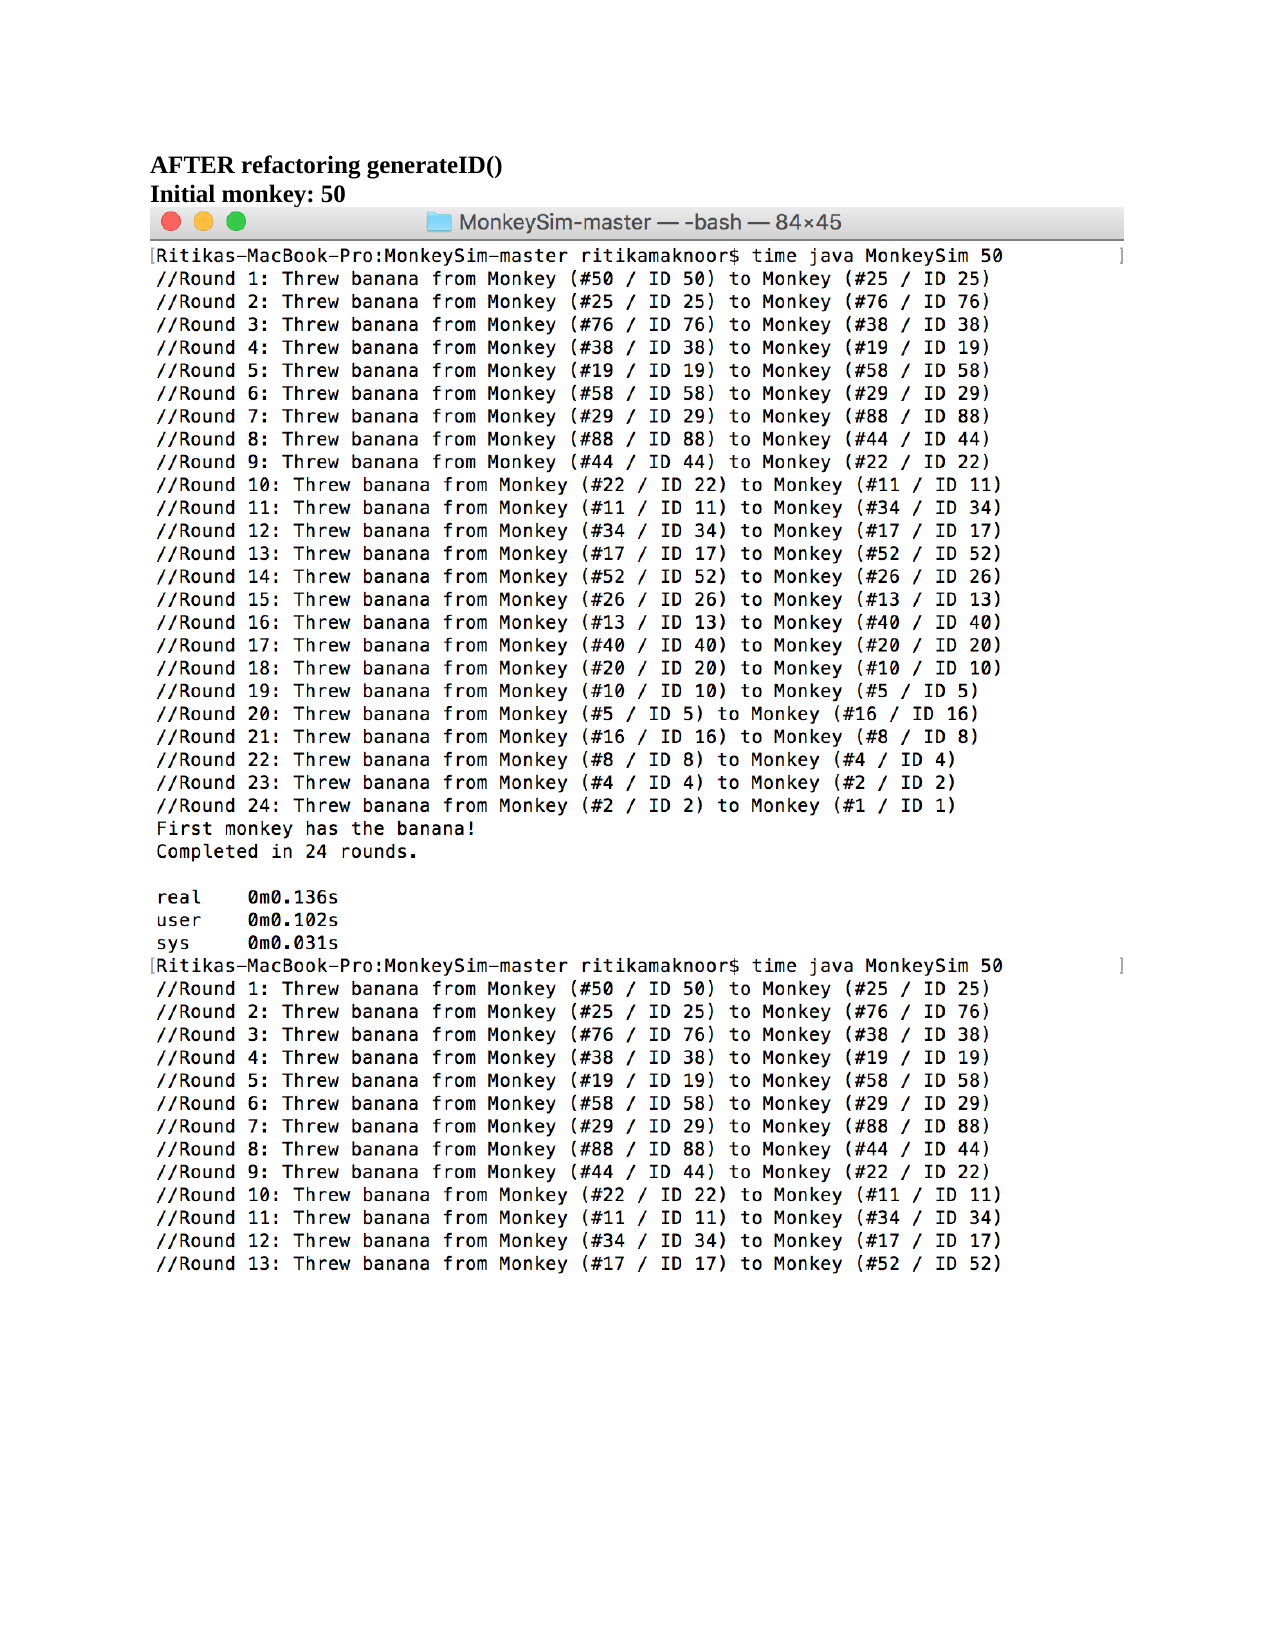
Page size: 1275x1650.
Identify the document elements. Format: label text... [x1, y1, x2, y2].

text Initial monkey: 50 [150, 179, 1125, 207]
text AFTER refactoring generateID() [150, 150, 1125, 179]
picture [150, 207, 1124, 1281]
